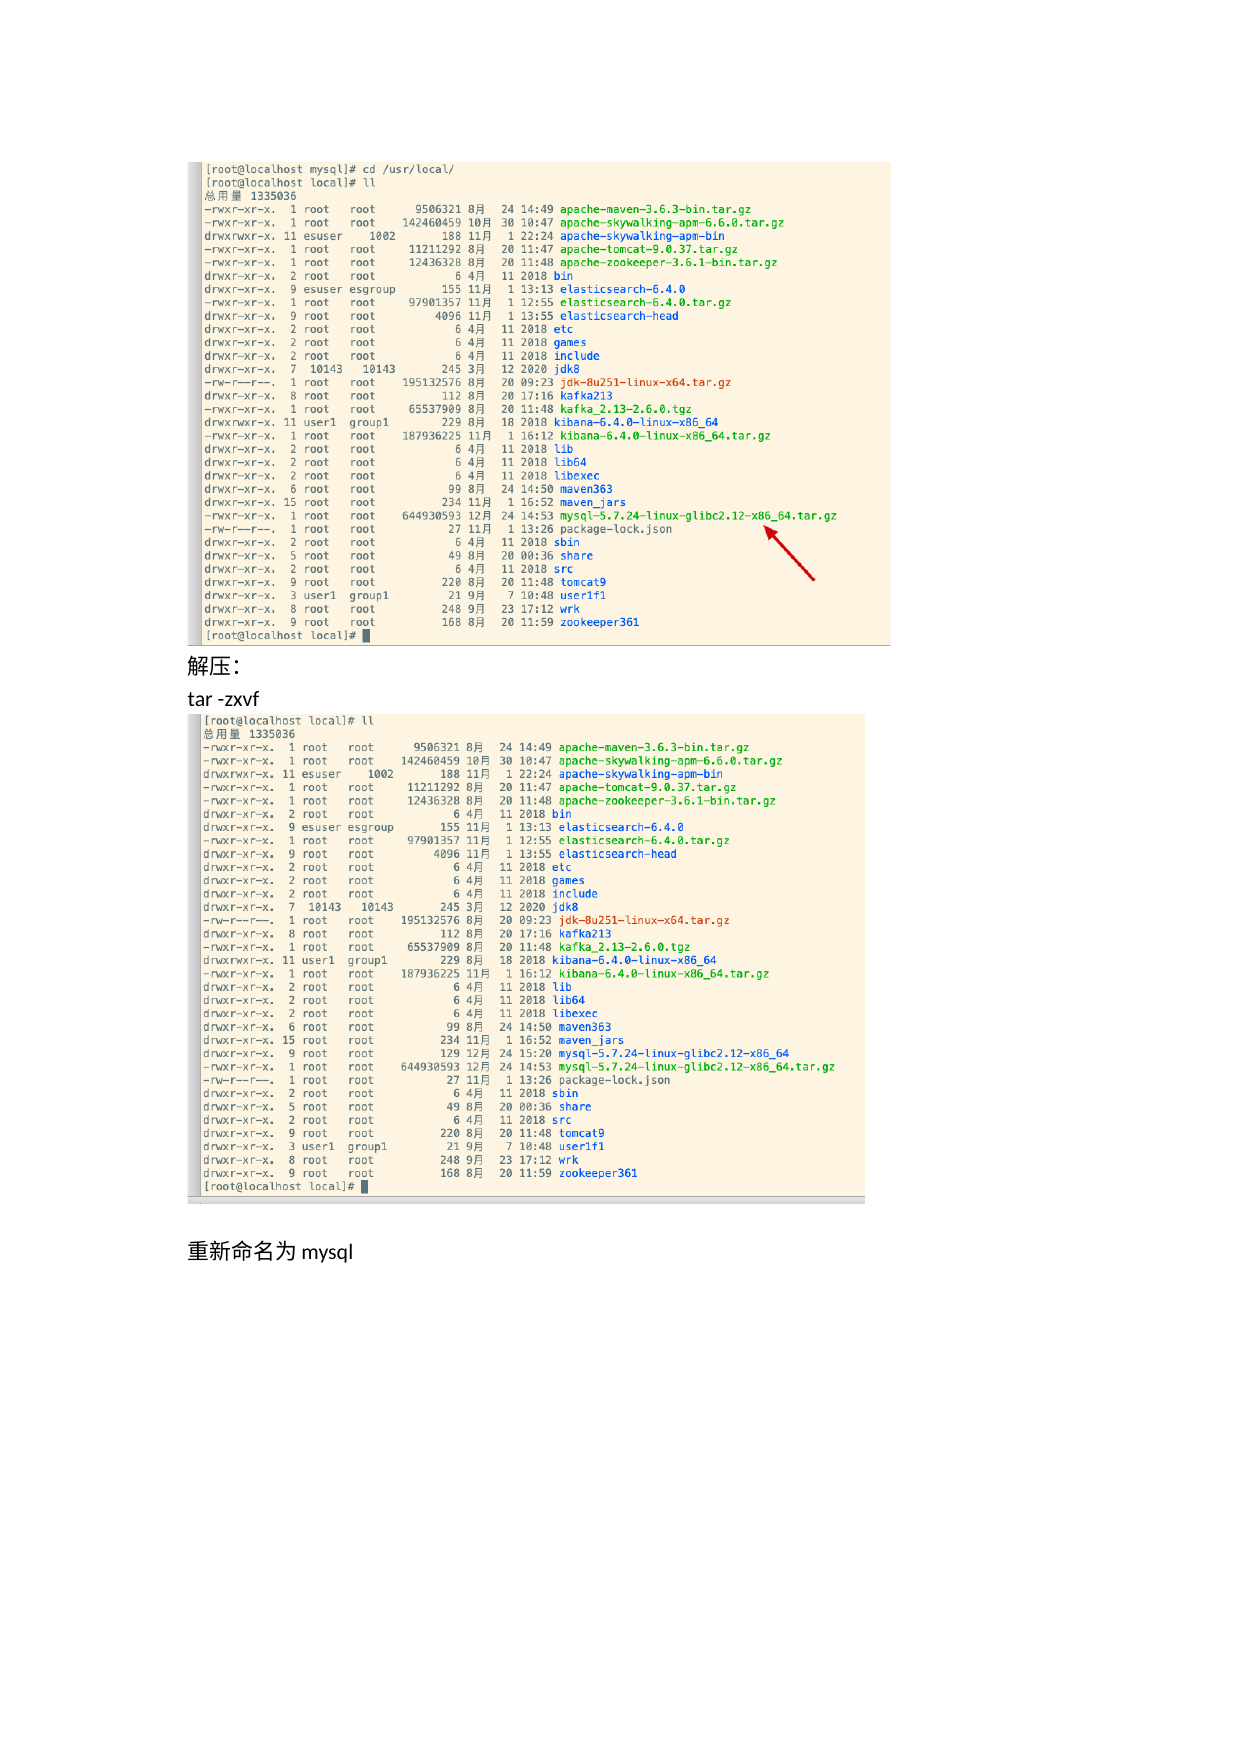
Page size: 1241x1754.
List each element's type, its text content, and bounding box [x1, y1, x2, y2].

text tar -zxvf [187, 682, 1053, 714]
picture [187, 162, 891, 646]
picture [187, 714, 865, 1204]
text 重新命名为mysql [187, 1234, 1053, 1267]
text 解压： [187, 649, 1053, 682]
